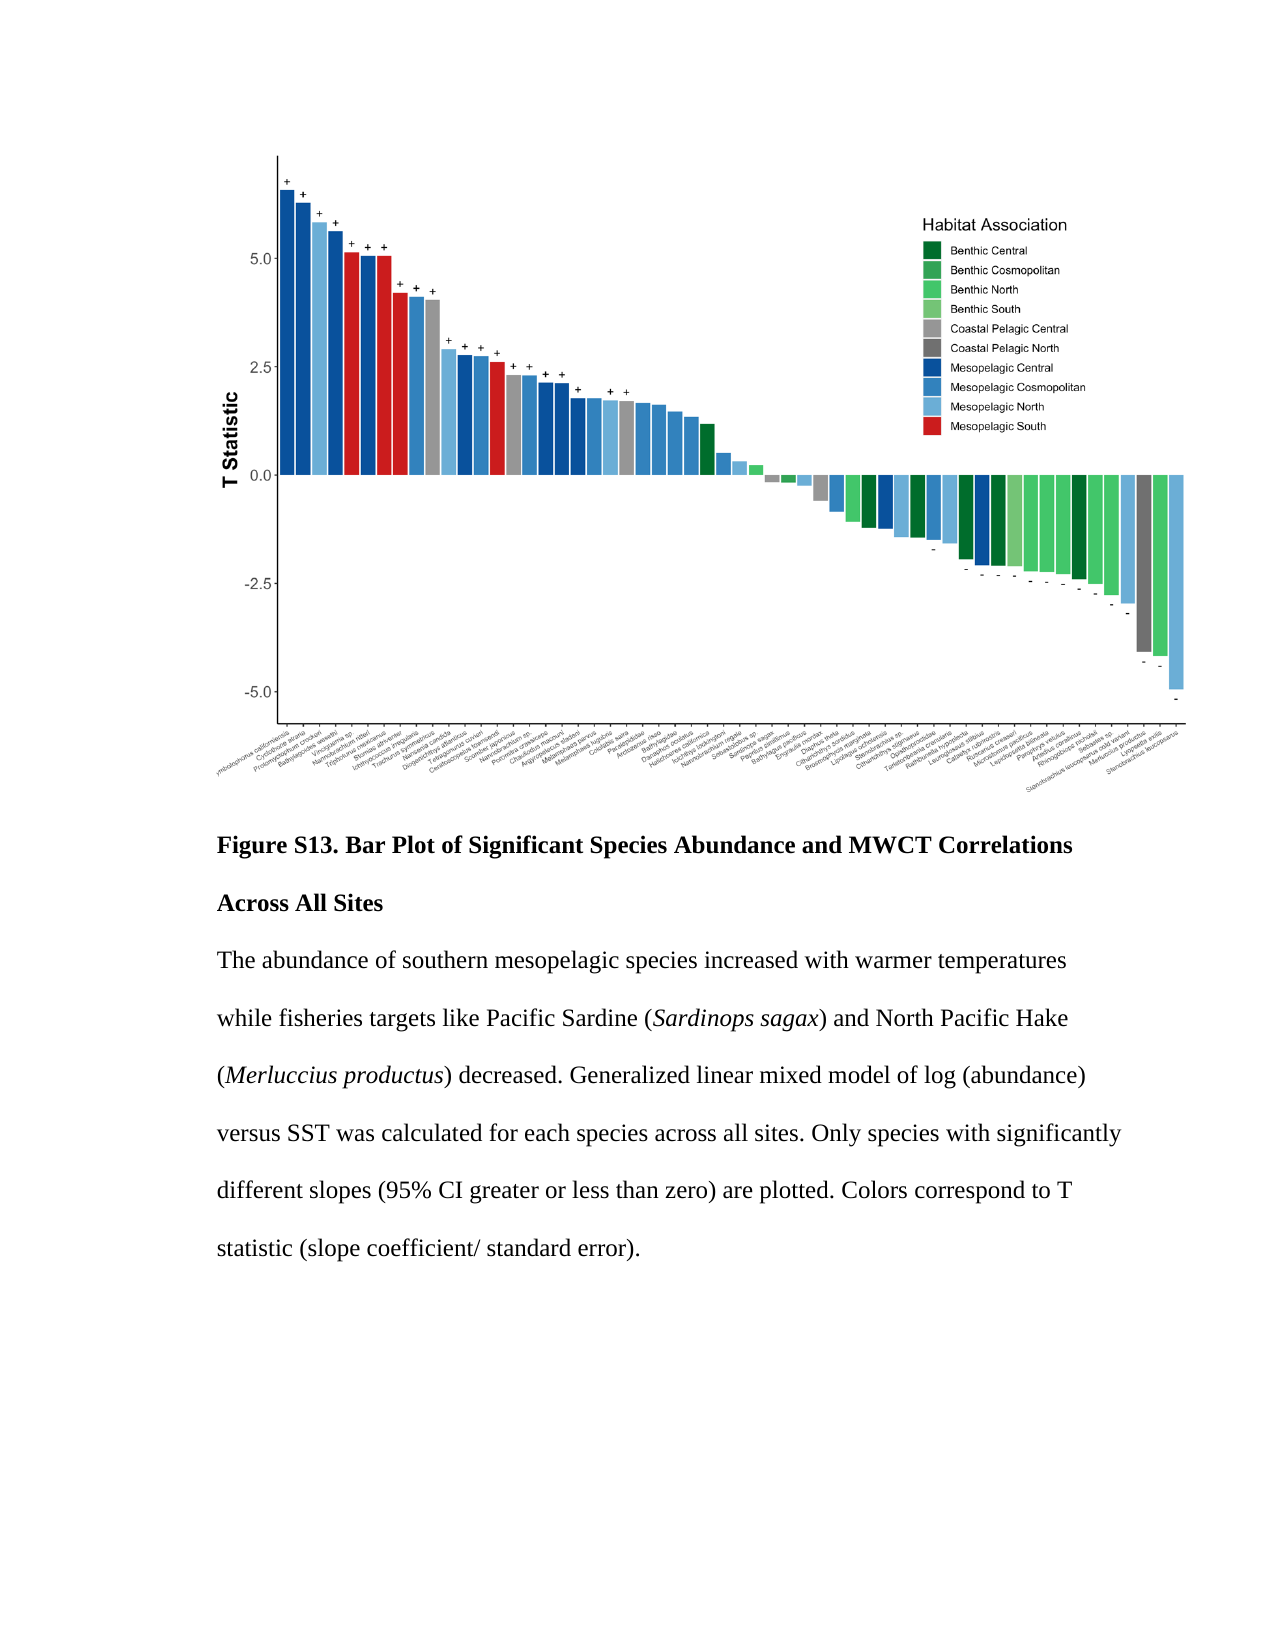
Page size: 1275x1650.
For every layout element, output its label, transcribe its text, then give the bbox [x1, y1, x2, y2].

picture [216, 150, 1192, 800]
text Figure S13. Bar Plot of Significant Species Abundance and MWCT Correlations Across All Sites [217, 831, 1125, 917]
text The abundance of southern mesopelagic species increased with warmer temperatures while fisheries targets like Pacific Sardine (Sardinops sagax) and North Pacific Hake (Merluccius productus) decreased. Generalized linear mixed model of log (abundance) versus SST was calculated for each species across all sites. Only species with significantly different slopes (95% CI greater or less than zero) are plotted. Colors correspond to T statistic (slope coefficient/ standard error). [217, 946, 1125, 1262]
